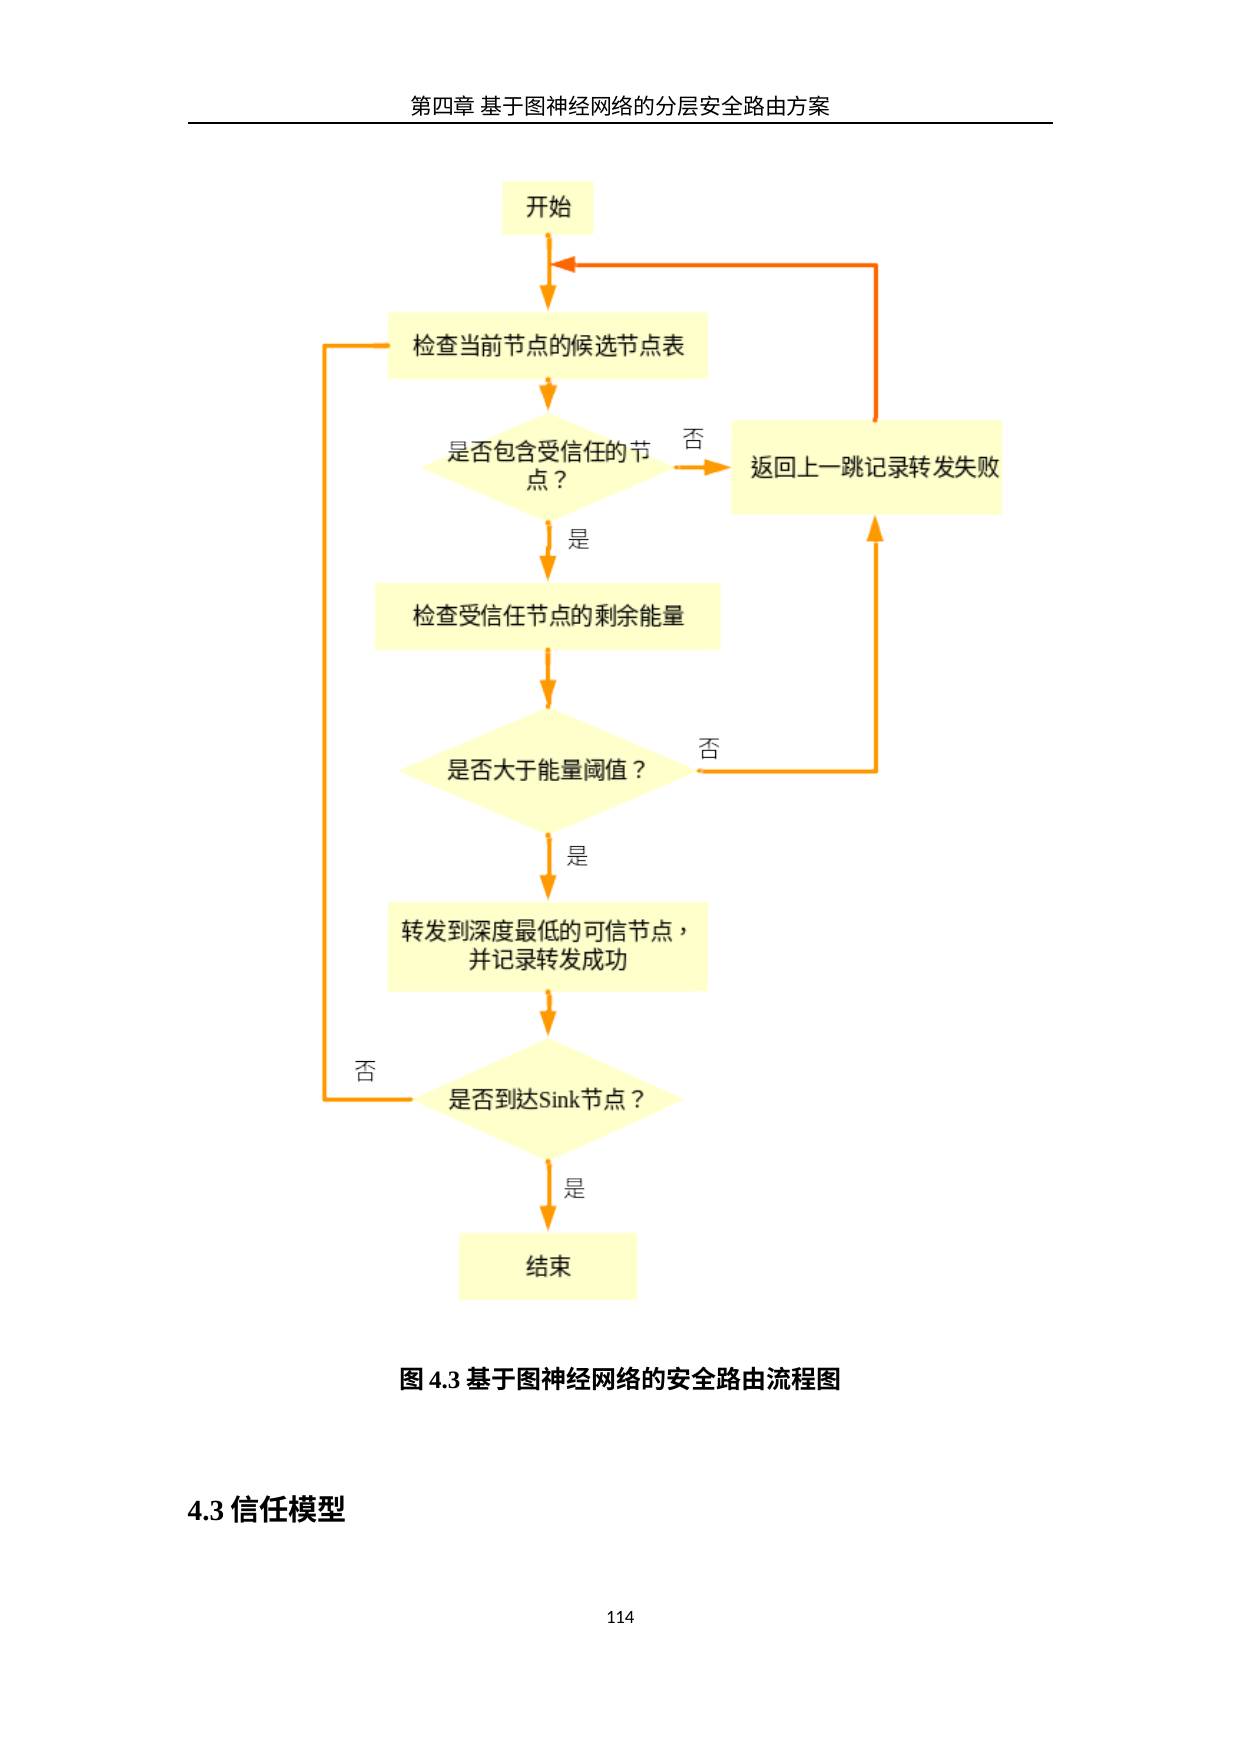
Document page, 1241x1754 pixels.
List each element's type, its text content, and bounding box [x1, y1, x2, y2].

text 4.3信任模型 [187, 1475, 1053, 1540]
text 图4.3 基于图神经网络的安全路由流程图 [187, 1345, 1053, 1410]
